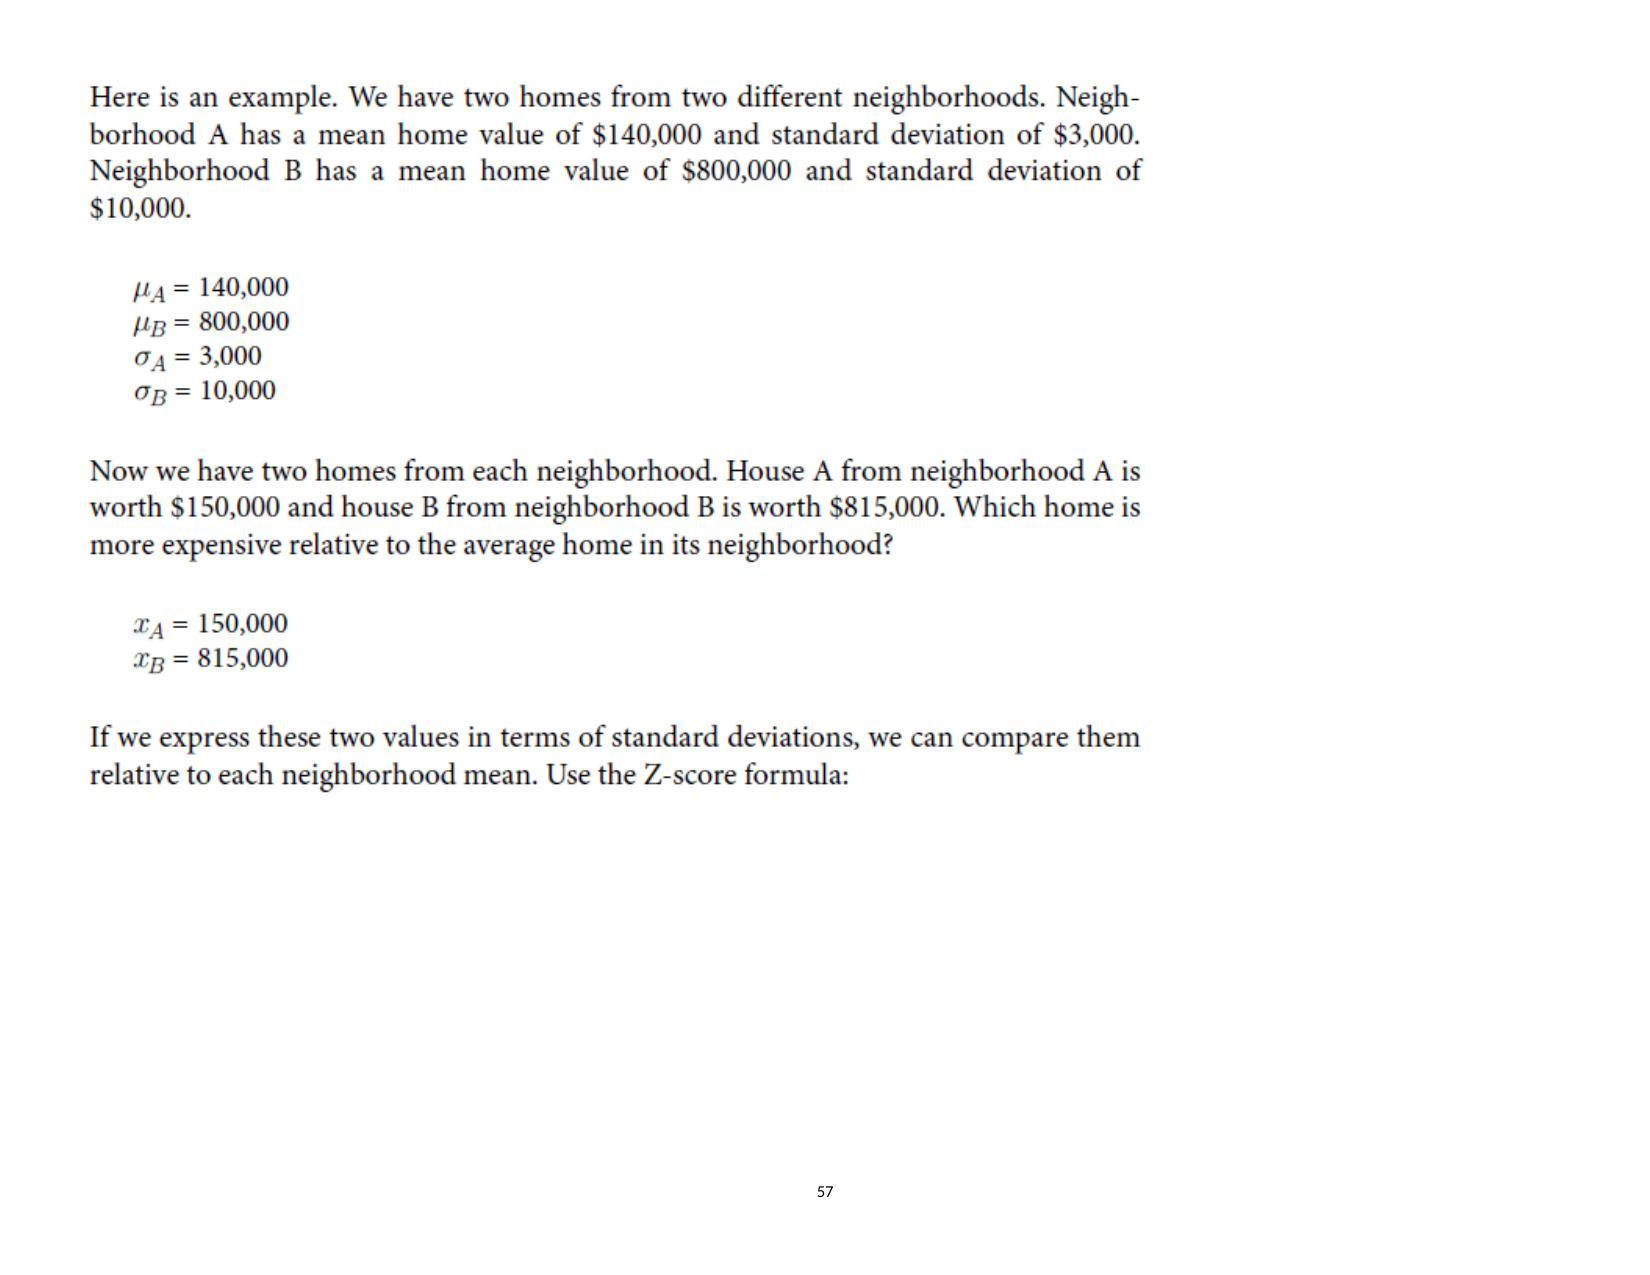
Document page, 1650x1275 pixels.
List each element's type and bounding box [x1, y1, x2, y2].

picture [75, 75, 1154, 808]
